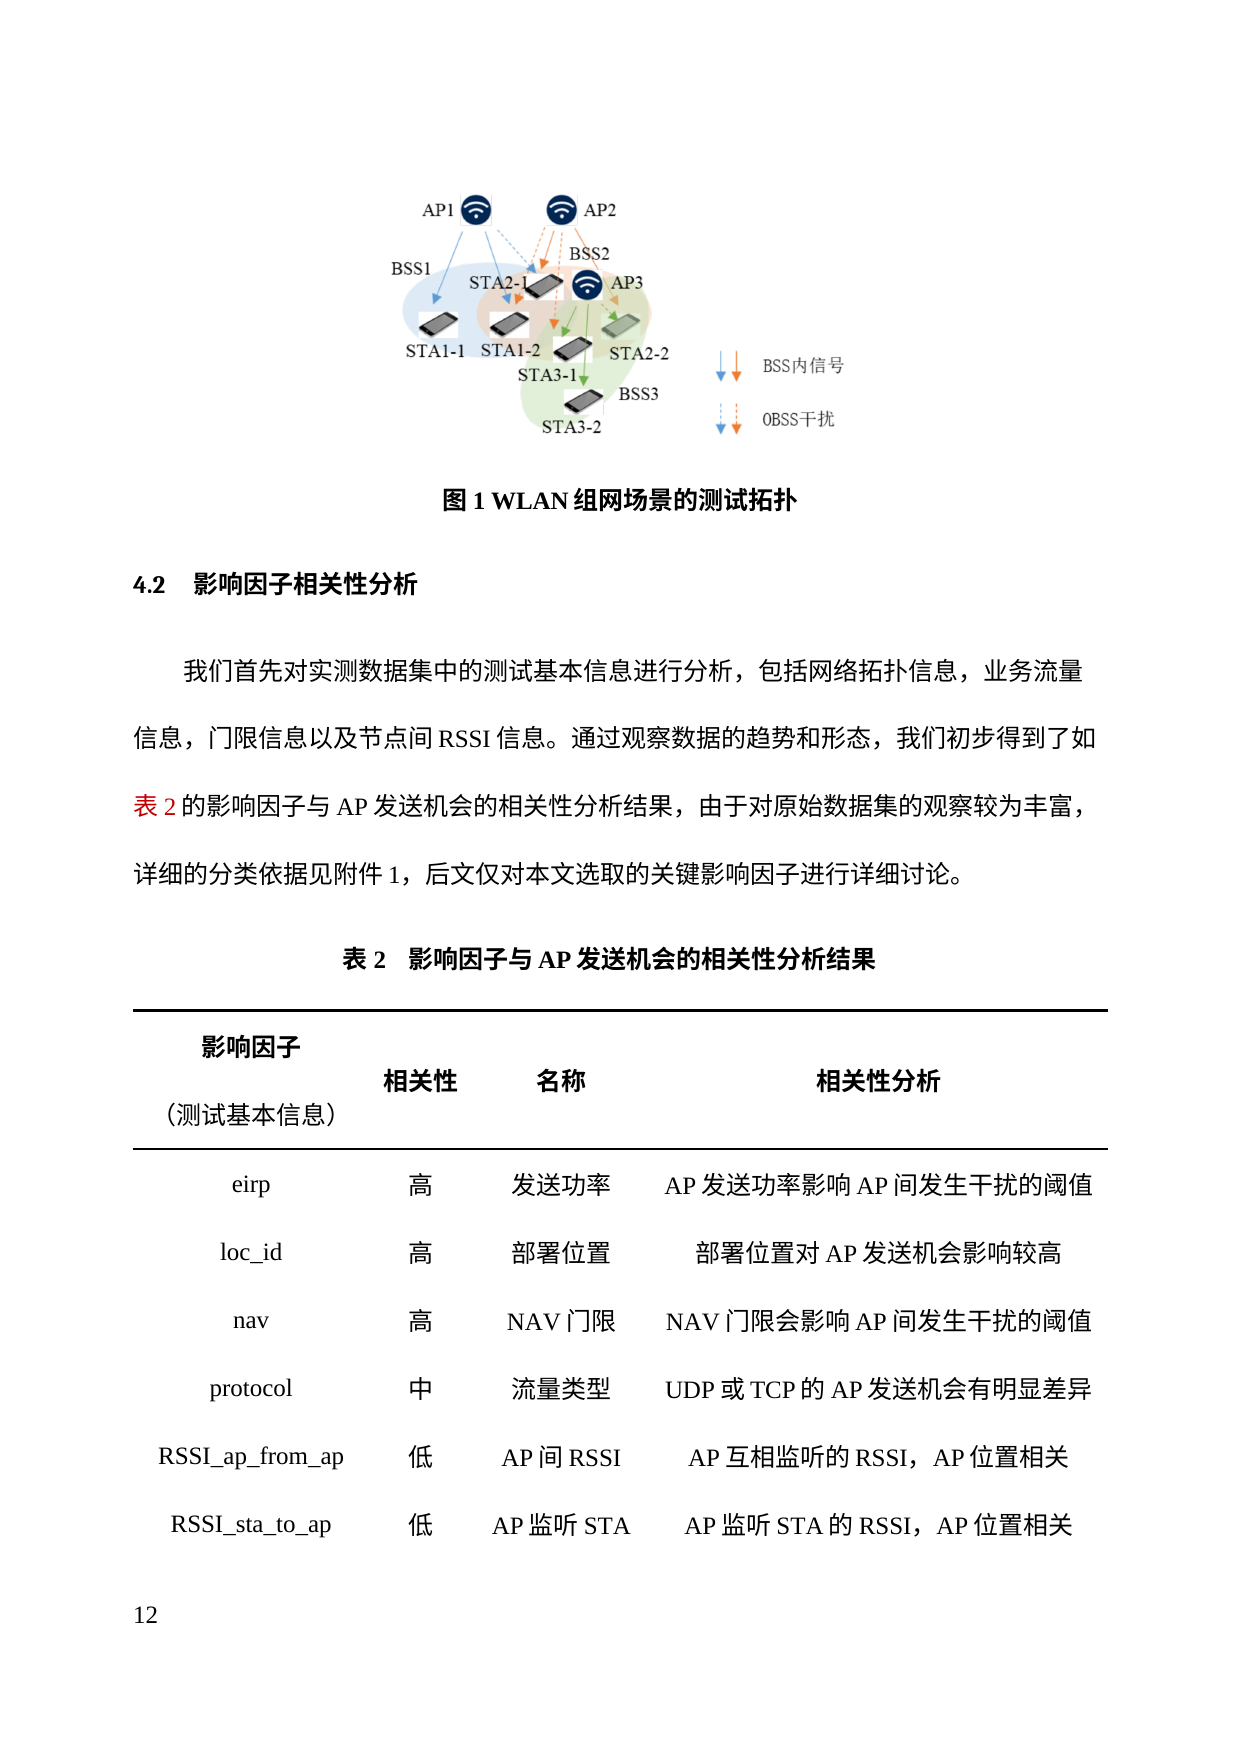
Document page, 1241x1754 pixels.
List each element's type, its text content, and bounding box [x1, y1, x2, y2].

table_cell protocol [133, 1354, 369, 1421]
table_cell AP监听STA [473, 1489, 650, 1557]
table_cell RSSI_ap_from_ap [133, 1421, 369, 1489]
table_cell 高 [369, 1218, 472, 1286]
table_cell 高 [369, 1286, 472, 1353]
table_cell 低 [369, 1489, 472, 1557]
text 我们首先对实测数据集中的测试基本信息进行分析，包括网络拓扑信息，业务流量信息，门限信息以及节点间RSSI信息。通过观察数据的趋势和形态，我们初步得到了如表 2的影响因子与AP发送机会的相关性分析结果，由于对原始数据集的观察较为丰富，详细的分类依据见附件1，后文仅对本文选取的关键影响因子进行详细讨论。 [133, 635, 1107, 907]
table_cell 低 [369, 1421, 472, 1489]
table_cell AP监听STA的RSSI，AP位置相关 [650, 1489, 1107, 1557]
table_header 影响因子 （测试基本信息） [133, 1012, 369, 1148]
table_cell 发送功率 [473, 1150, 650, 1218]
table_cell 流量类型 [473, 1354, 650, 1421]
table_header 相关性 [369, 1012, 472, 1148]
table_cell 部署位置 [473, 1218, 650, 1286]
table_cell nav [133, 1286, 369, 1353]
table_cell NAV门限会影响AP间发生干扰的阈值 [650, 1286, 1107, 1353]
table_header 相关性分析 [650, 1012, 1107, 1148]
table_cell 中 [369, 1354, 472, 1421]
table_cell eirp [133, 1150, 369, 1218]
table_cell RSSI_sta_to_ap [133, 1489, 369, 1557]
text 影响因子与AP发送机会的相关性分析结果 [133, 924, 1107, 992]
table_cell AP间RSSI [473, 1421, 650, 1489]
table_cell 高 [369, 1150, 472, 1218]
text 图 1 WLAN组网场景的测试拓扑 [133, 464, 1107, 532]
table_cell AP互相监听的RSSI，AP位置相关 [650, 1421, 1107, 1489]
picture [379, 192, 862, 450]
table_header 名称 [473, 1012, 650, 1148]
table_cell AP发送功率影响AP间发生干扰的阈值 [650, 1150, 1107, 1218]
table_cell NAV门限 [473, 1286, 650, 1353]
table_cell UDP或TCP的AP发送机会有明显差异 [650, 1354, 1107, 1421]
table_cell loc_id [133, 1218, 369, 1286]
subtitle 影响因子相关性分析 [133, 549, 1107, 617]
table_cell 部署位置对AP发送机会影响较高 [650, 1218, 1107, 1286]
